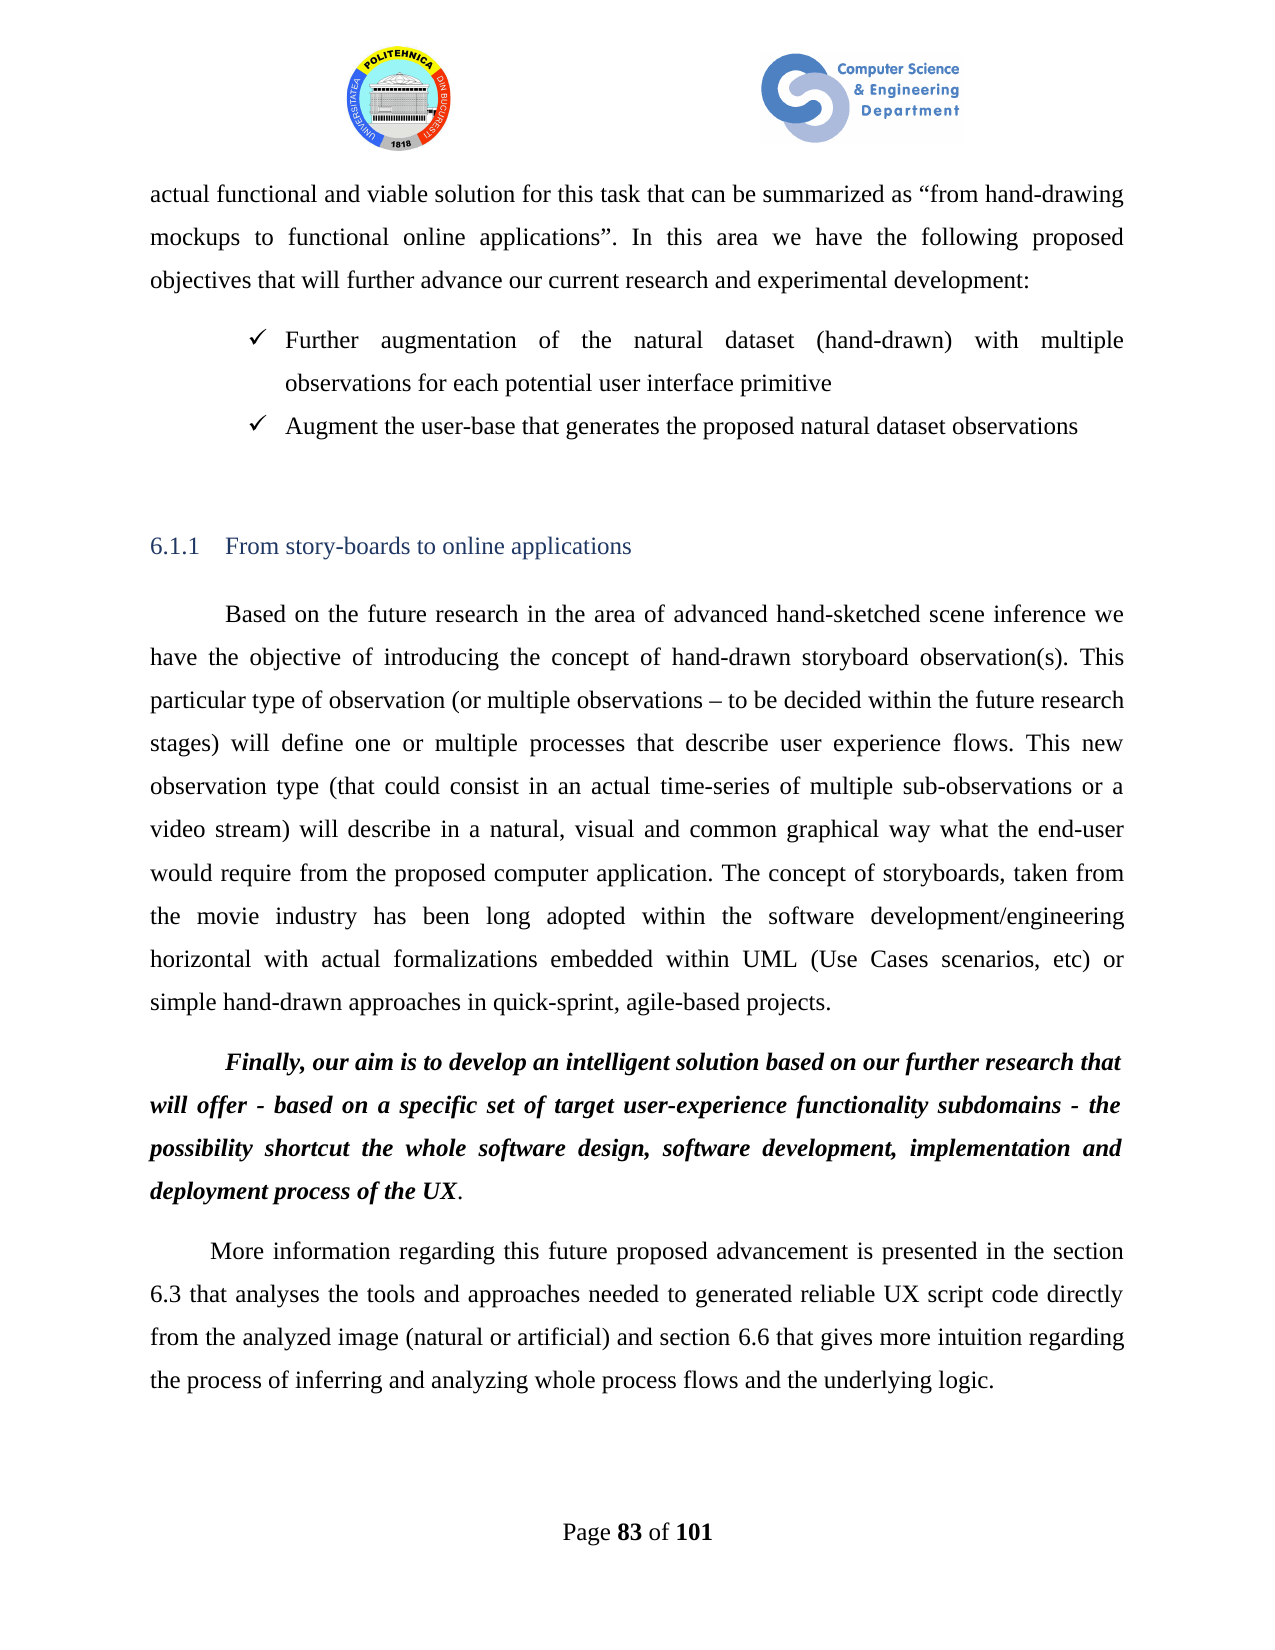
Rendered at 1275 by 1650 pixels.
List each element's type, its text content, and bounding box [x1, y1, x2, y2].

text Finally, our aim is to develop an intelligent solution based on our further research that will offer - based on a specific set of target user-experience functionality subdomains - the possibility shortcut the whole software design, software development, implementation and deployment process of the UX. [150, 1047, 1125, 1205]
list Augment the user-base that generates the proposed natural dataset observations [247, 411, 1125, 440]
picture [346, 46, 451, 151]
subtitle From story-boards to online applications [150, 531, 1125, 559]
list Further augmentation of the natural dataset (hand-drawn) with multiple observations for each potential user interface primitive [247, 325, 1125, 397]
picture [760, 53, 963, 144]
text Based on the future research in the area of advanced hand-sketched scene inference we have the objective of introducing the concept of hand-drawn storyboard observation(s). This particular type of observation (or multiple observations – to be decided within the future research stages) will define one or multiple processes that describe user experience flows. This new observation type (that could consist in an actual time-series of multiple sub-observations or a video stream) will describe in a natural, visual and common graphical way what the end-user would require from the proposed computer application. The concept of storyboards, taken from the movie industry has been long adopted within the software development/engineering horizontal with actual formalizations embedded within UML (Use Cases scenarios, etc) or simple hand-drawn approaches in quick-sprint, agile-based projects. [150, 599, 1125, 1016]
text More information regarding this future proposed advancement is presented in the section 6.3 that analyses the tools and approaches needed to generated reliable UX script code directly from the analyzed image (natural or artificial) and section 6.6 that gives more intuition regarding the process of inferring and analyzing whole process flows and the underlying logic. [150, 1236, 1125, 1394]
